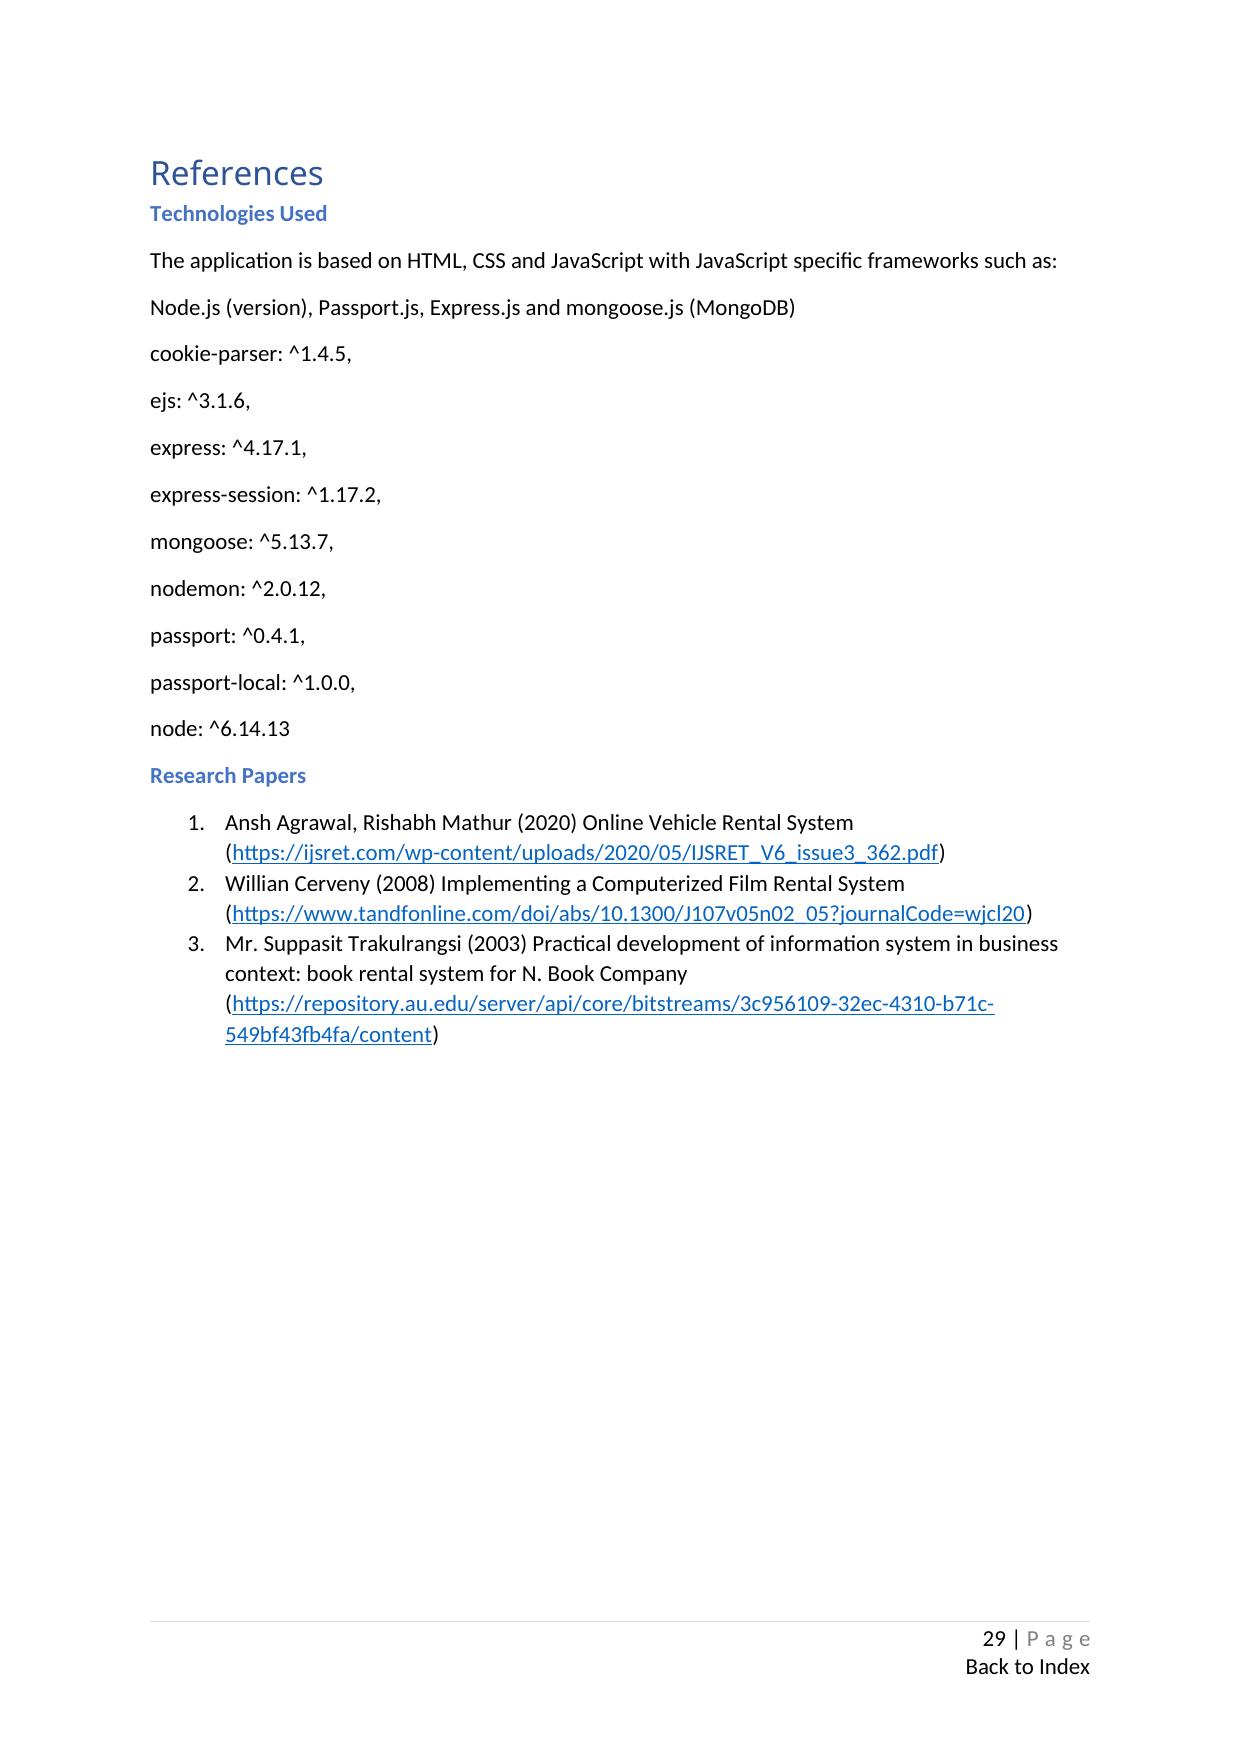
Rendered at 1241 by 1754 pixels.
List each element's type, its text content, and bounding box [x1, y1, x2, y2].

text node: ^6.14.13 [150, 714, 1090, 743]
text The application is based on HTML, CSS and JavaScript with JavaScript specific frameworks such as: [150, 246, 1090, 274]
list Mr. Suppasit Trakulrangsi (2003) Practical development of information system in business context: book rental system for N. Book Company (https://repository.au.edu/server/api/core/bitstreams/3c956109-32ec-4310-b71c-549bf43fb4fa/content) [187, 929, 1090, 1048]
text mongoose: ^5.13.7, [150, 527, 1090, 555]
text Technologies Used [150, 199, 1090, 227]
text passport-local: ^1.0.0, [150, 668, 1090, 696]
list (https://ijsret.com/wp-content/uploads/2020/05/IJSRET_V6_issue3_362.pdf) [225, 838, 1090, 867]
text Research Papers [150, 761, 1090, 789]
text passport: ^0.4.1, [150, 621, 1090, 649]
list Ansh Agrawal, Rishabh Mathur (2020) Online Vehicle Rental System [187, 808, 1090, 836]
text nodemon: ^2.0.12, [150, 574, 1090, 602]
list Willian Cerveny (2008) Implementing a Computerized Film Rental System (https://www.tandfonline.com/doi/abs/10.1300/J107v05n02_05?journalCode=wjcl20) [187, 869, 1090, 927]
text cookie-parser: ^1.4.5, [150, 339, 1090, 368]
subtitle References [150, 150, 1090, 195]
text Node.js (version), Passport.js, Express.js and mongoose.js (MongoDB) [150, 293, 1090, 321]
text express-session: ^1.17.2, [150, 480, 1090, 508]
text ejs: ^3.1.6, [150, 386, 1090, 414]
text express: ^4.17.1, [150, 433, 1090, 461]
